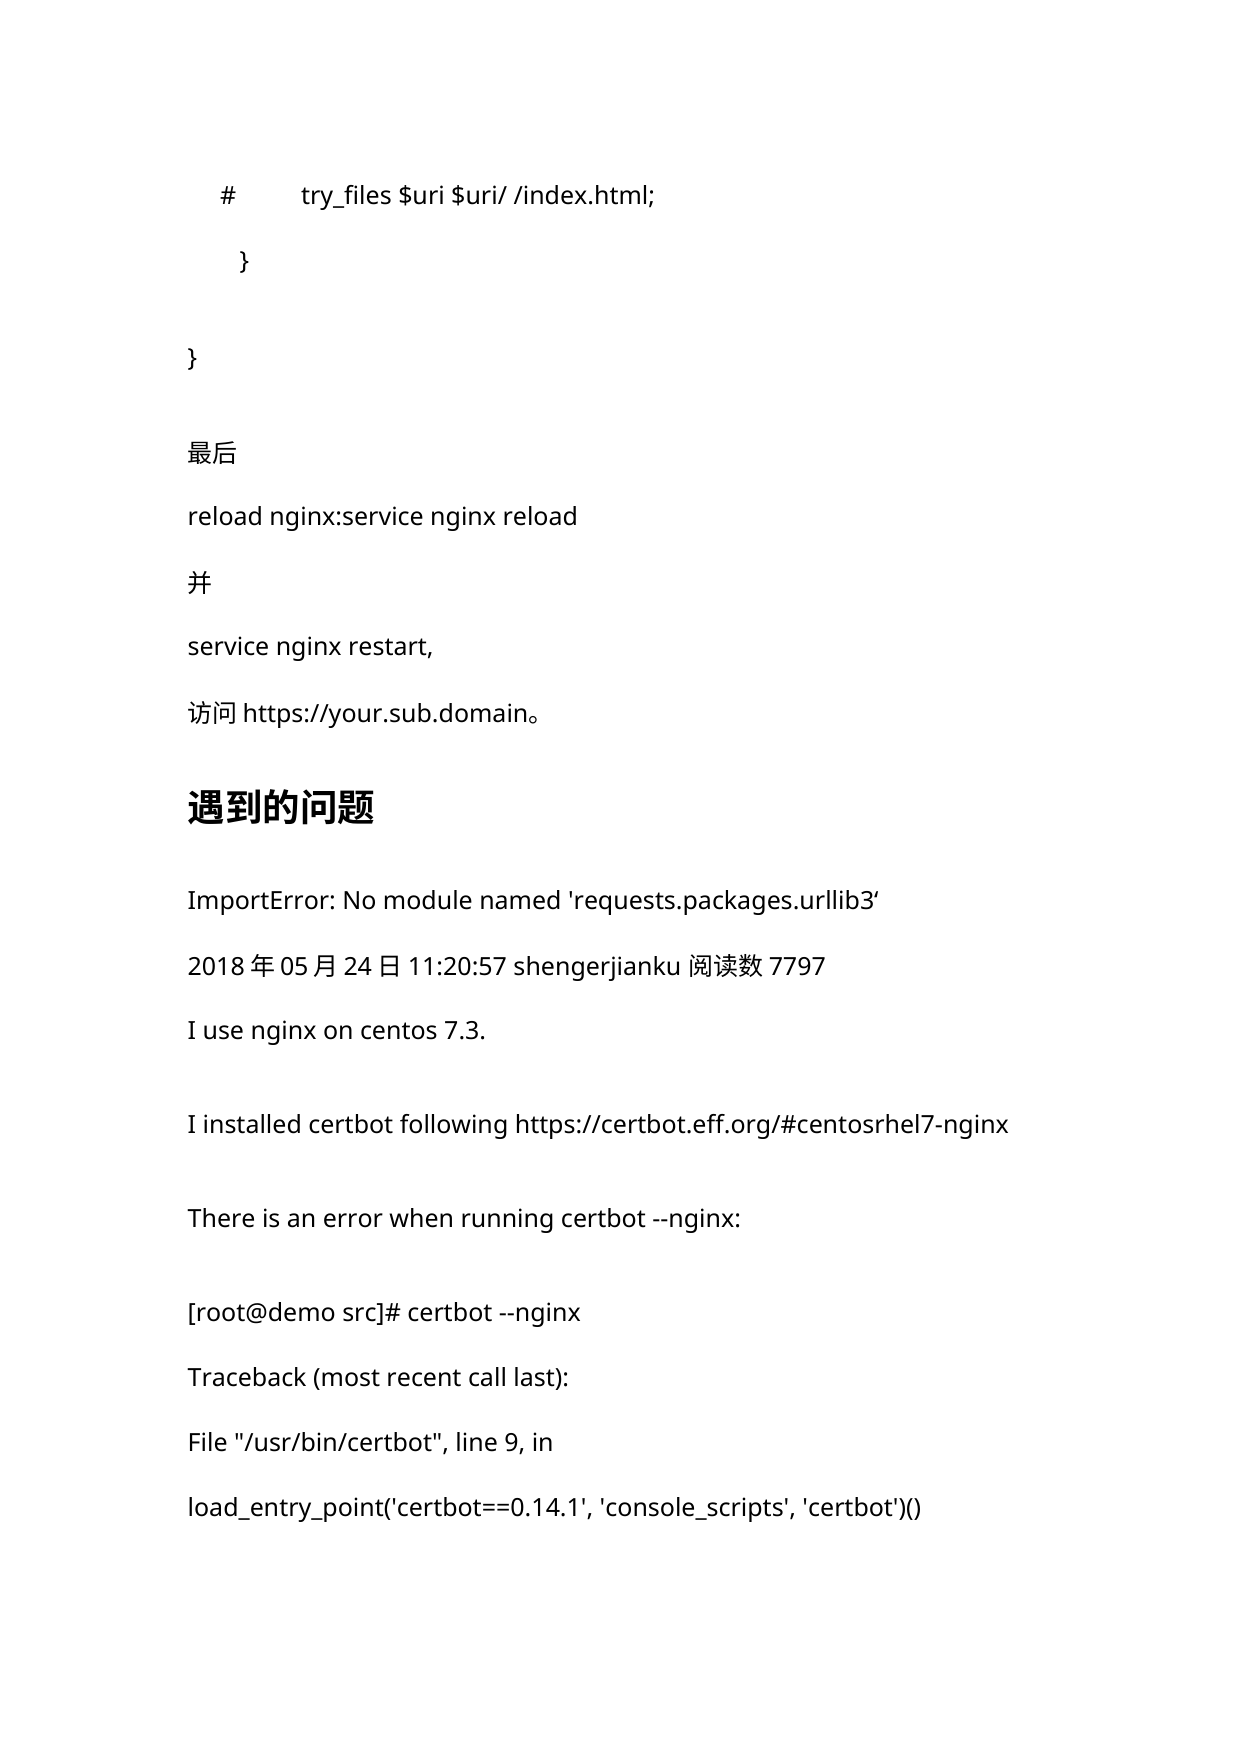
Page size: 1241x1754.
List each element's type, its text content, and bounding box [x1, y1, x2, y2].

text 遇到的问题 [187, 773, 1053, 838]
text } [187, 227, 1053, 292]
text } [187, 324, 1053, 389]
text # try_files $uri $uri/ /index.html; [187, 162, 1053, 227]
text ImportError: No module named 'requests.packages.urllib3‘ 2018年05月24日 11:20:57 shengerjianku 阅读数 7797 I use nginx on centos 7.3. [187, 867, 1053, 1062]
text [187, 1279, 1053, 1539]
text 最后 reload nginx:service nginx reload 并 service nginx restart, 访问https://your.sub.domain。 [187, 419, 1053, 744]
text There is an error when running certbot --nginx: [187, 1185, 1053, 1250]
text I installed certbot following https://certbot.eff.org/#centosrhel7-nginx [187, 1091, 1053, 1156]
